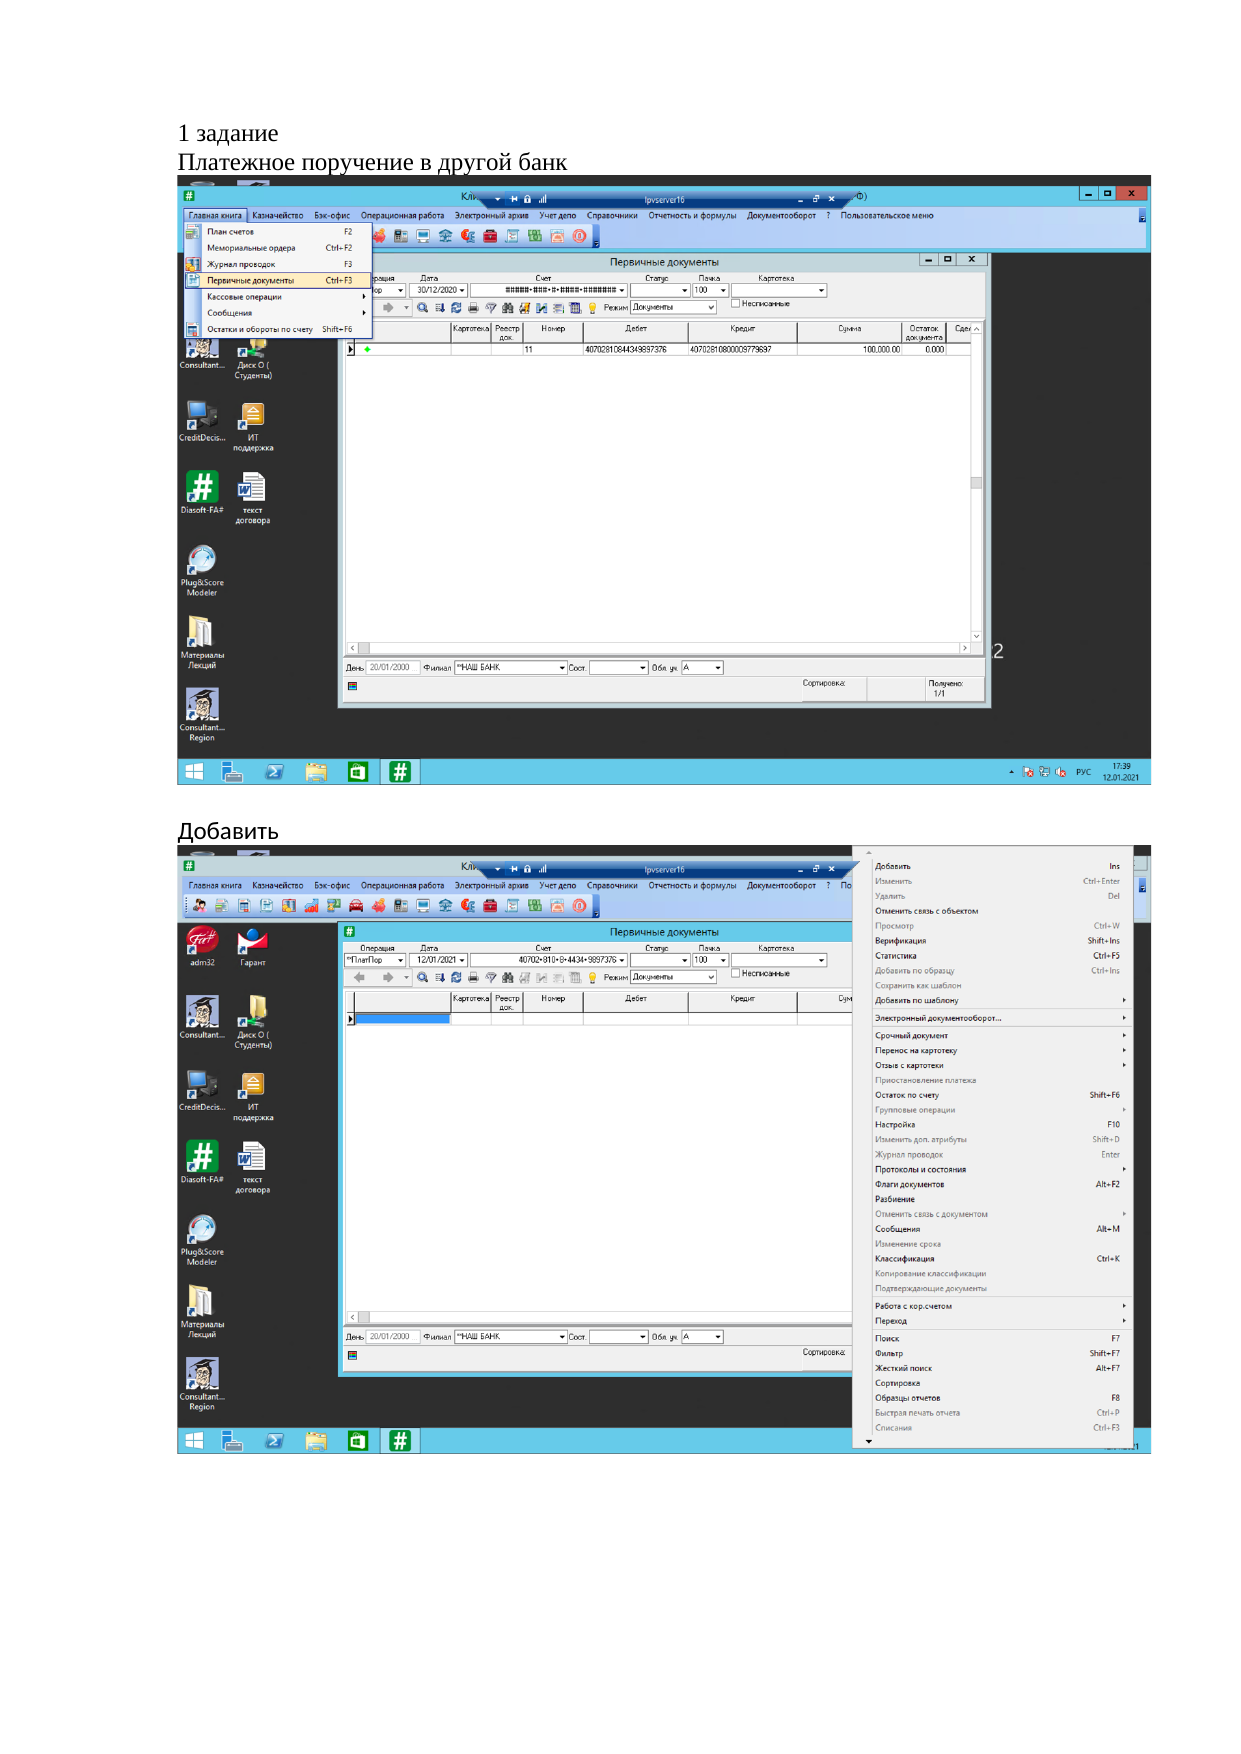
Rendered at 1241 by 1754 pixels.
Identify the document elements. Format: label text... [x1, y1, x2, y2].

picture [177, 845, 1152, 1454]
text 1 задание [177, 118, 1152, 147]
text Добавить [177, 815, 1152, 845]
picture [177, 175, 1152, 785]
text Платежное поручение в другой банк [177, 147, 1152, 175]
